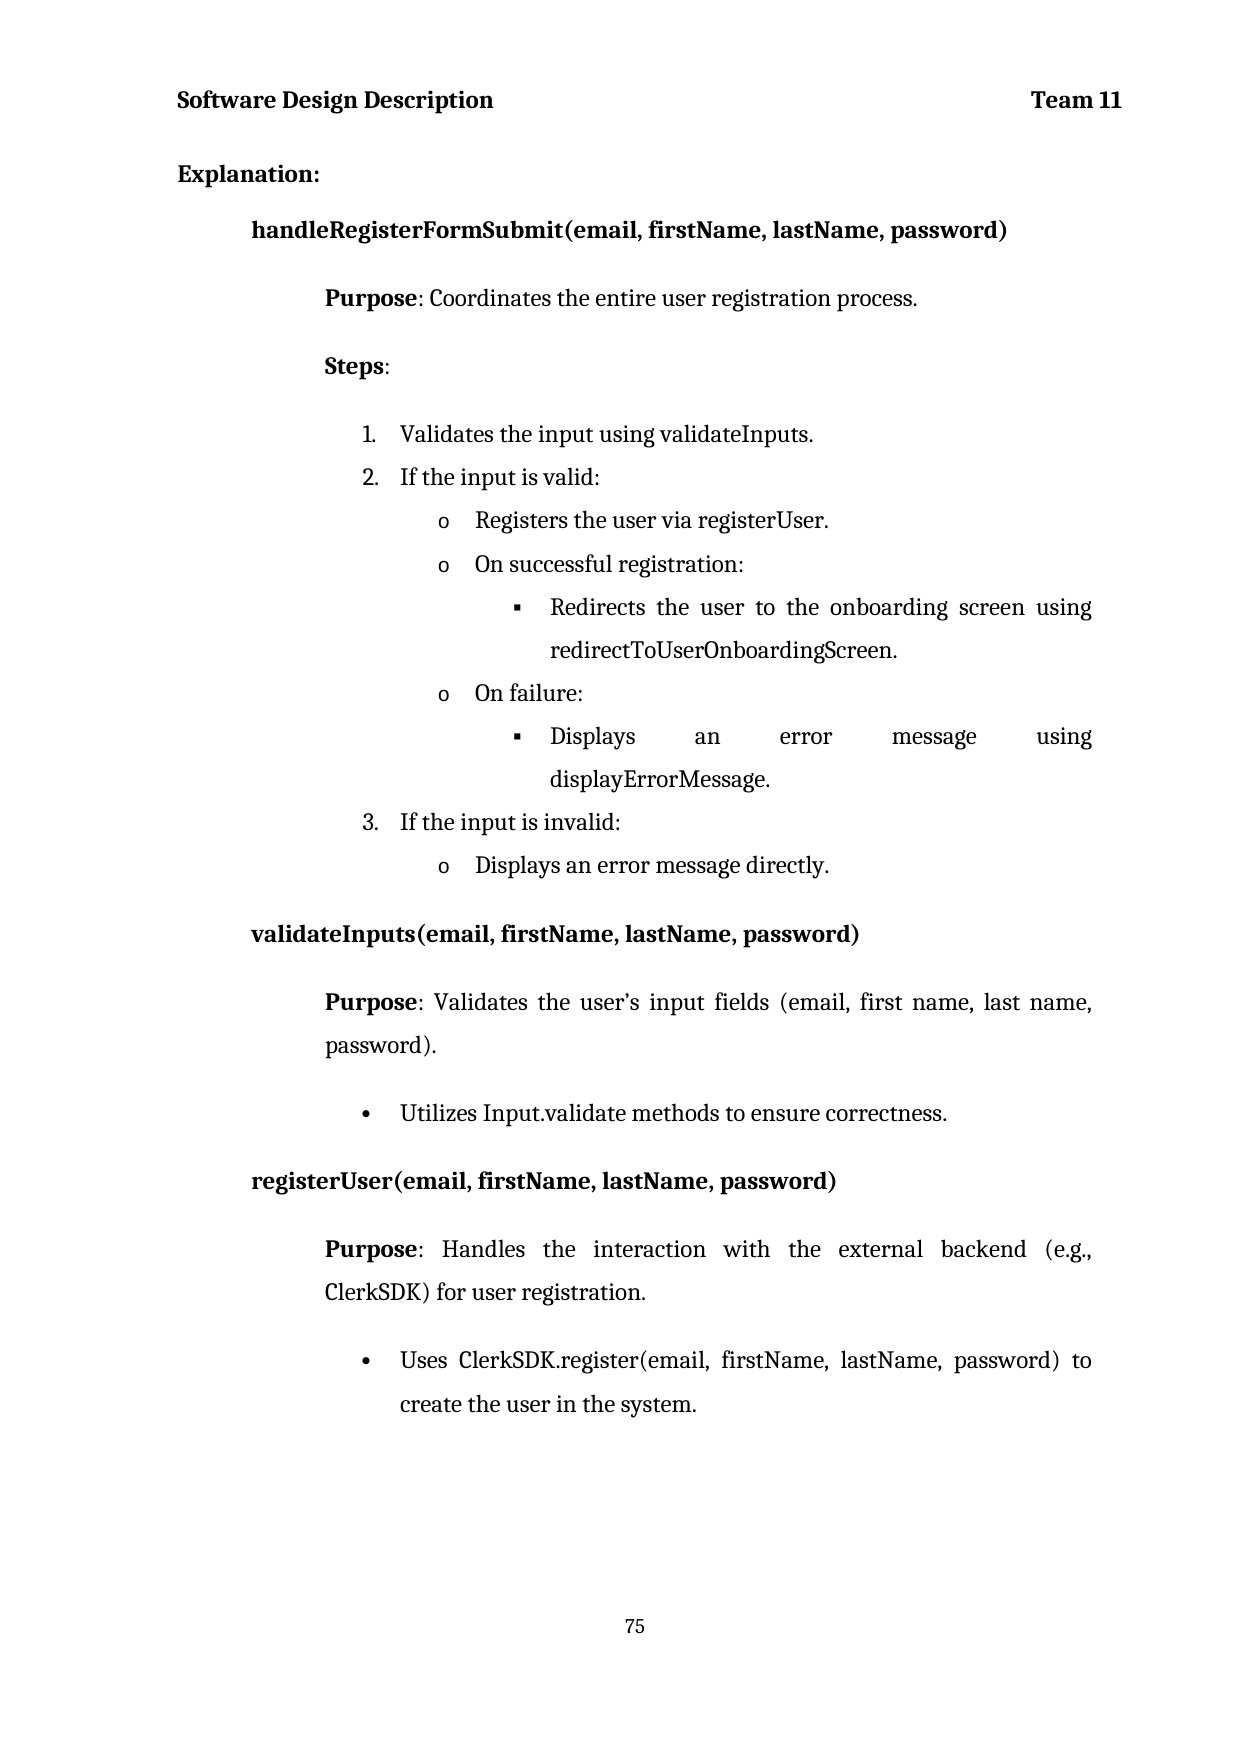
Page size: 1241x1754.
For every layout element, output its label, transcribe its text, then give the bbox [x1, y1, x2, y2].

list On failure: [437, 679, 1092, 708]
list Redirects the user to the onboarding screen using redirectToUserOnboardingScreen. [512, 593, 1092, 664]
list If the input is valid: [362, 463, 1092, 492]
text Explanation: [177, 160, 1092, 189]
list Validates the input using validateInputs. [362, 420, 1092, 449]
text Purpose: Handles the interaction with the external backend (e.g., ClerkSDK) for user registration. [325, 1235, 1092, 1307]
list Utilizes Input.validate methods to ensure correctness. [362, 1099, 1092, 1128]
list On successful registration: [437, 549, 1092, 578]
list Registers the user via registerUser. [437, 506, 1092, 535]
text validateInputs(email, firstName, lastName, password) [251, 919, 1092, 948]
text registerUser(email, firstName, lastName, password) [251, 1167, 1092, 1196]
list Uses ClerkSDK.register(email, firstName, lastName, password) to create the user in the system. [362, 1346, 1092, 1418]
list Displays an error message directly. [437, 851, 1092, 880]
text Steps: [325, 352, 1092, 381]
list Displays an error message using displayErrorMessage. [512, 722, 1092, 794]
list If the input is invalid: [362, 808, 1092, 837]
text handleRegisterFormSubmit(email, firstName, lastName, password) [251, 216, 1092, 244]
text Purpose: Validates the user’s input fields (email, first name, last name, password). [325, 988, 1092, 1059]
text Purpose: Coordinates the entire user registration process. [325, 284, 1092, 313]
